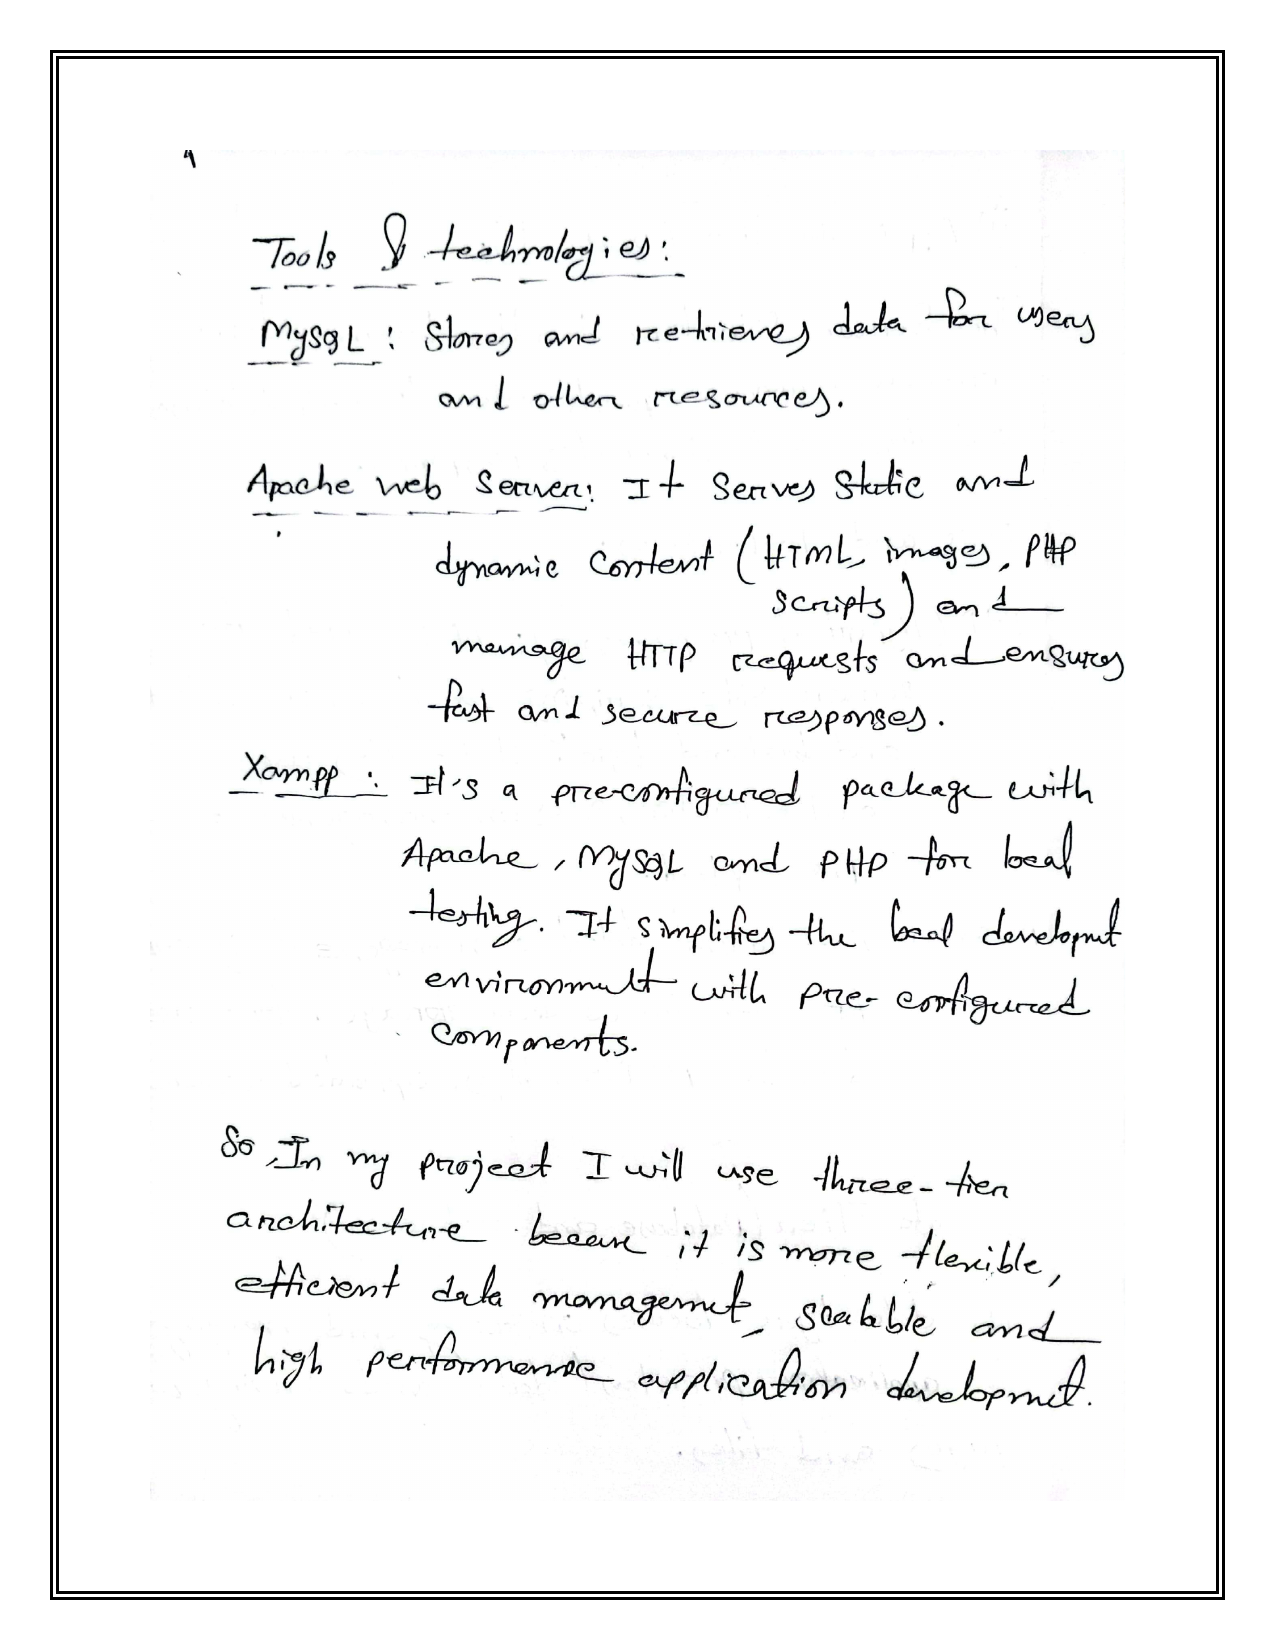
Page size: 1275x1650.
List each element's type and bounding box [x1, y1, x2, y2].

picture [150, 150, 1125, 1501]
